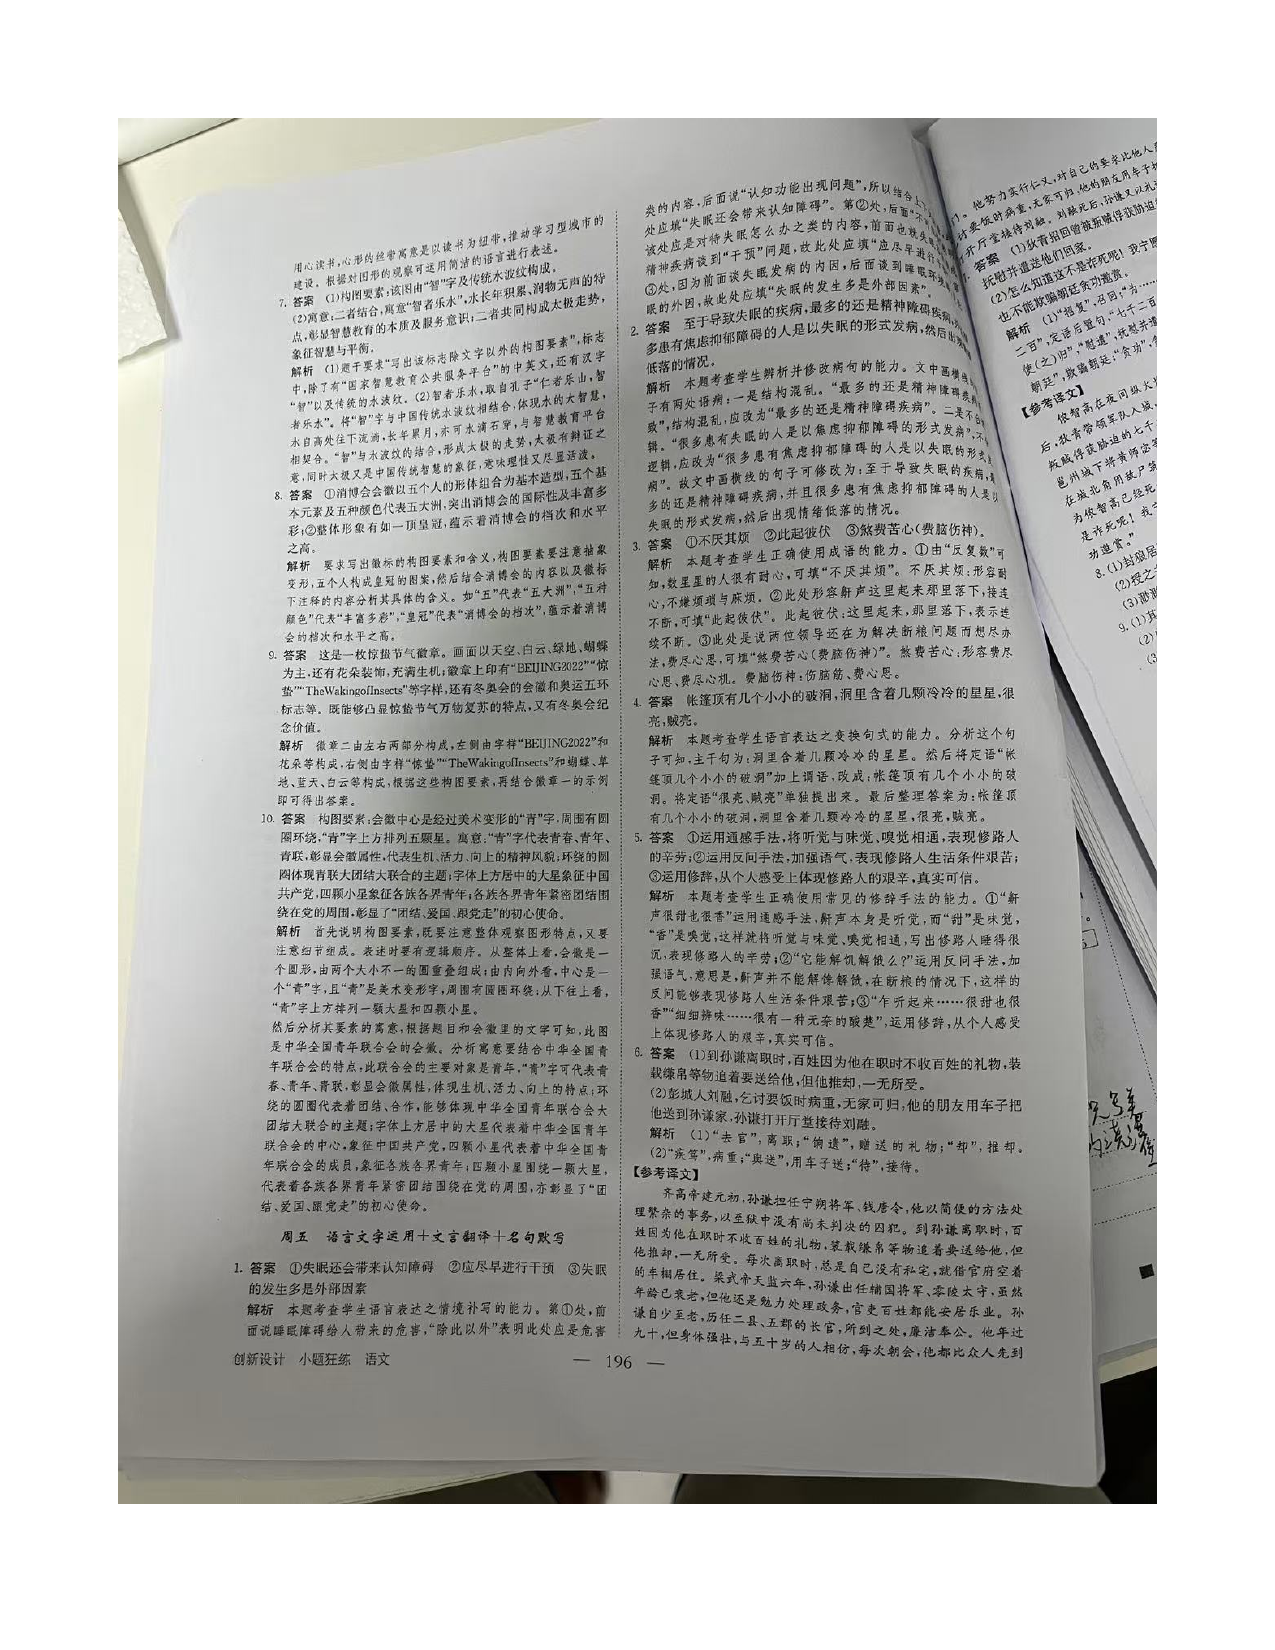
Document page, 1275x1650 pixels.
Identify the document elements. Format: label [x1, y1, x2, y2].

picture [118, 118, 1157, 1504]
